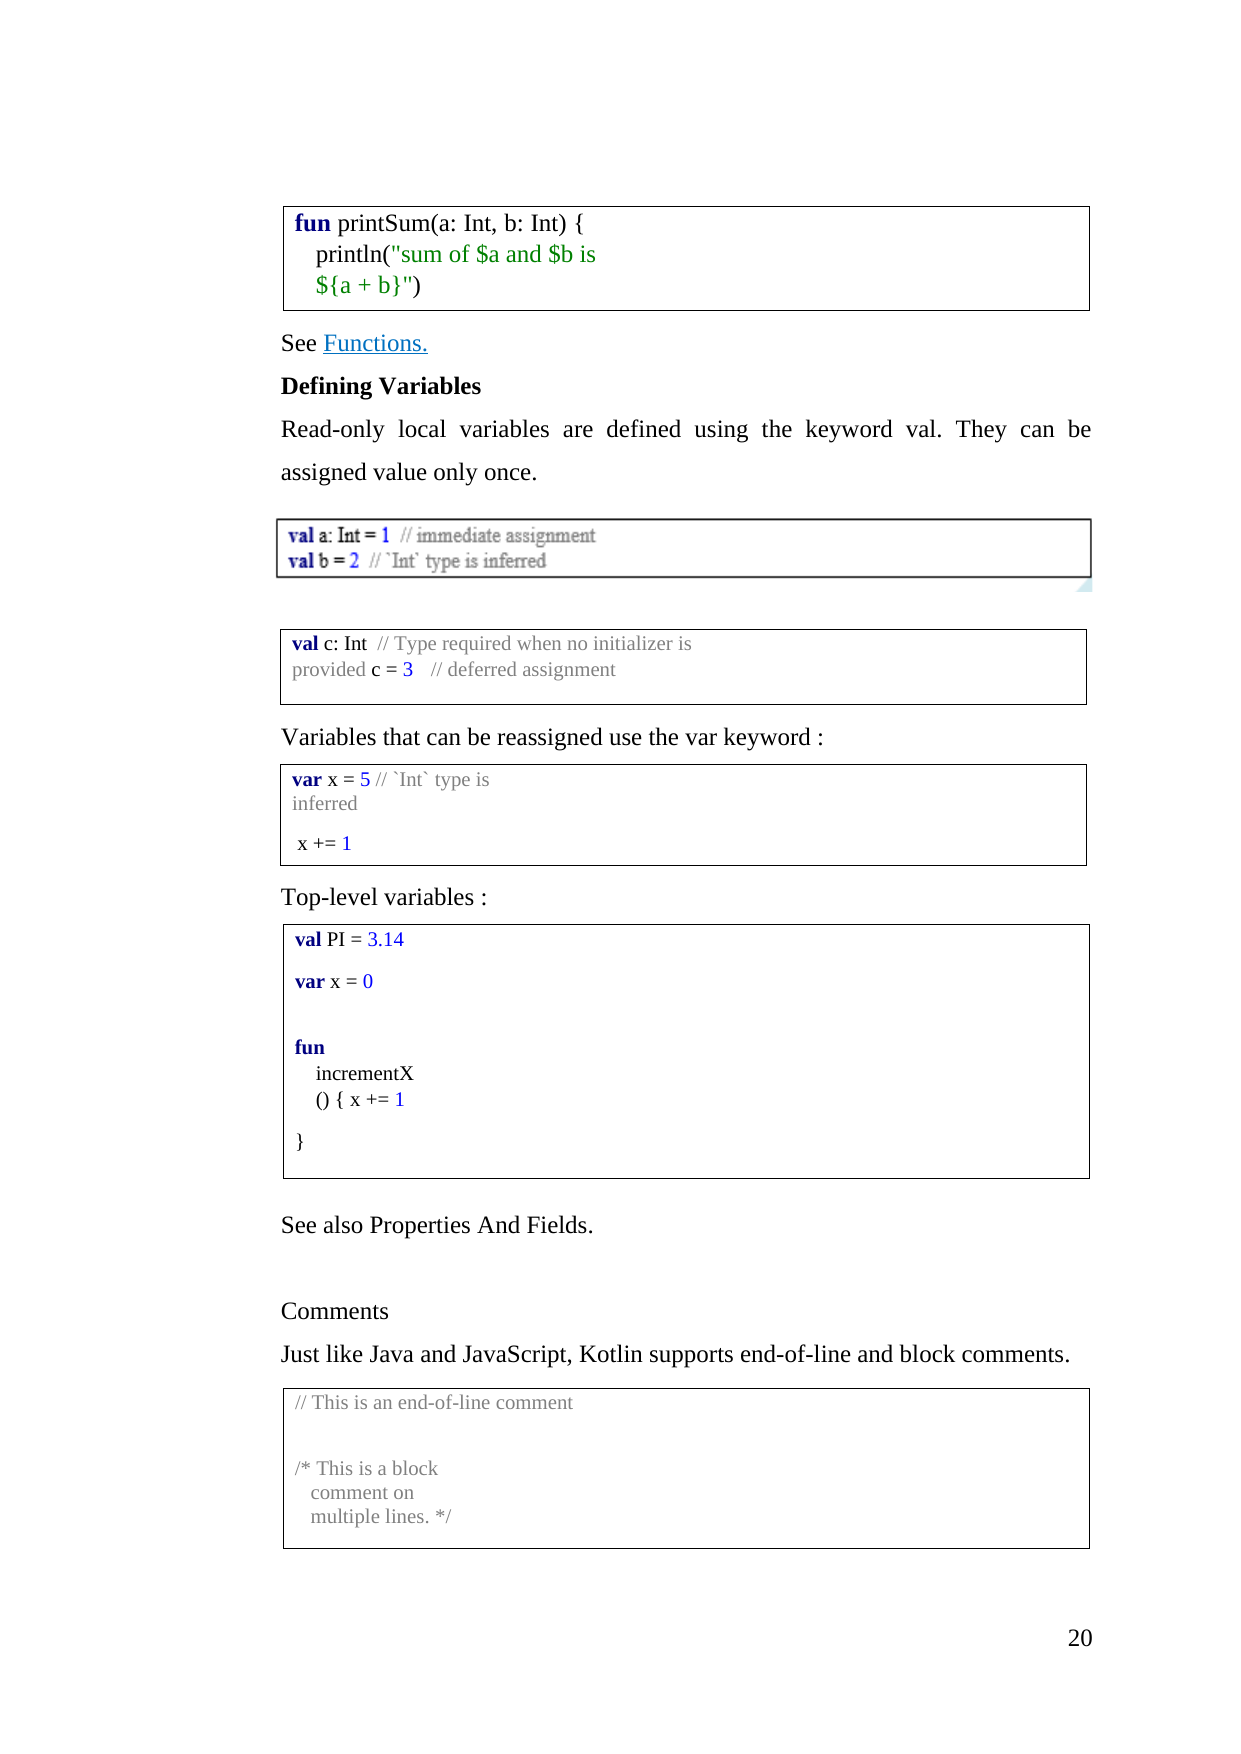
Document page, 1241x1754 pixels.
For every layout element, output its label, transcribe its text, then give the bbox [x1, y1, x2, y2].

text Comments [281, 1296, 1092, 1325]
text See Functions. [281, 207, 1092, 356]
picture [275, 503, 1093, 592]
text See also Properties And Fields. [281, 925, 1092, 1239]
text Variables that can be reassigned use the var keyword : [281, 722, 1092, 751]
text Top-level variables : [281, 882, 1092, 911]
text Defining Variables [281, 371, 1092, 399]
text Read-only local variables are defined using the keyword val. They can be assigned value only once. [281, 414, 1092, 486]
text Just like Java and JavaScript, Kotlin supports end-of-line and block comments. [281, 1339, 1092, 1368]
